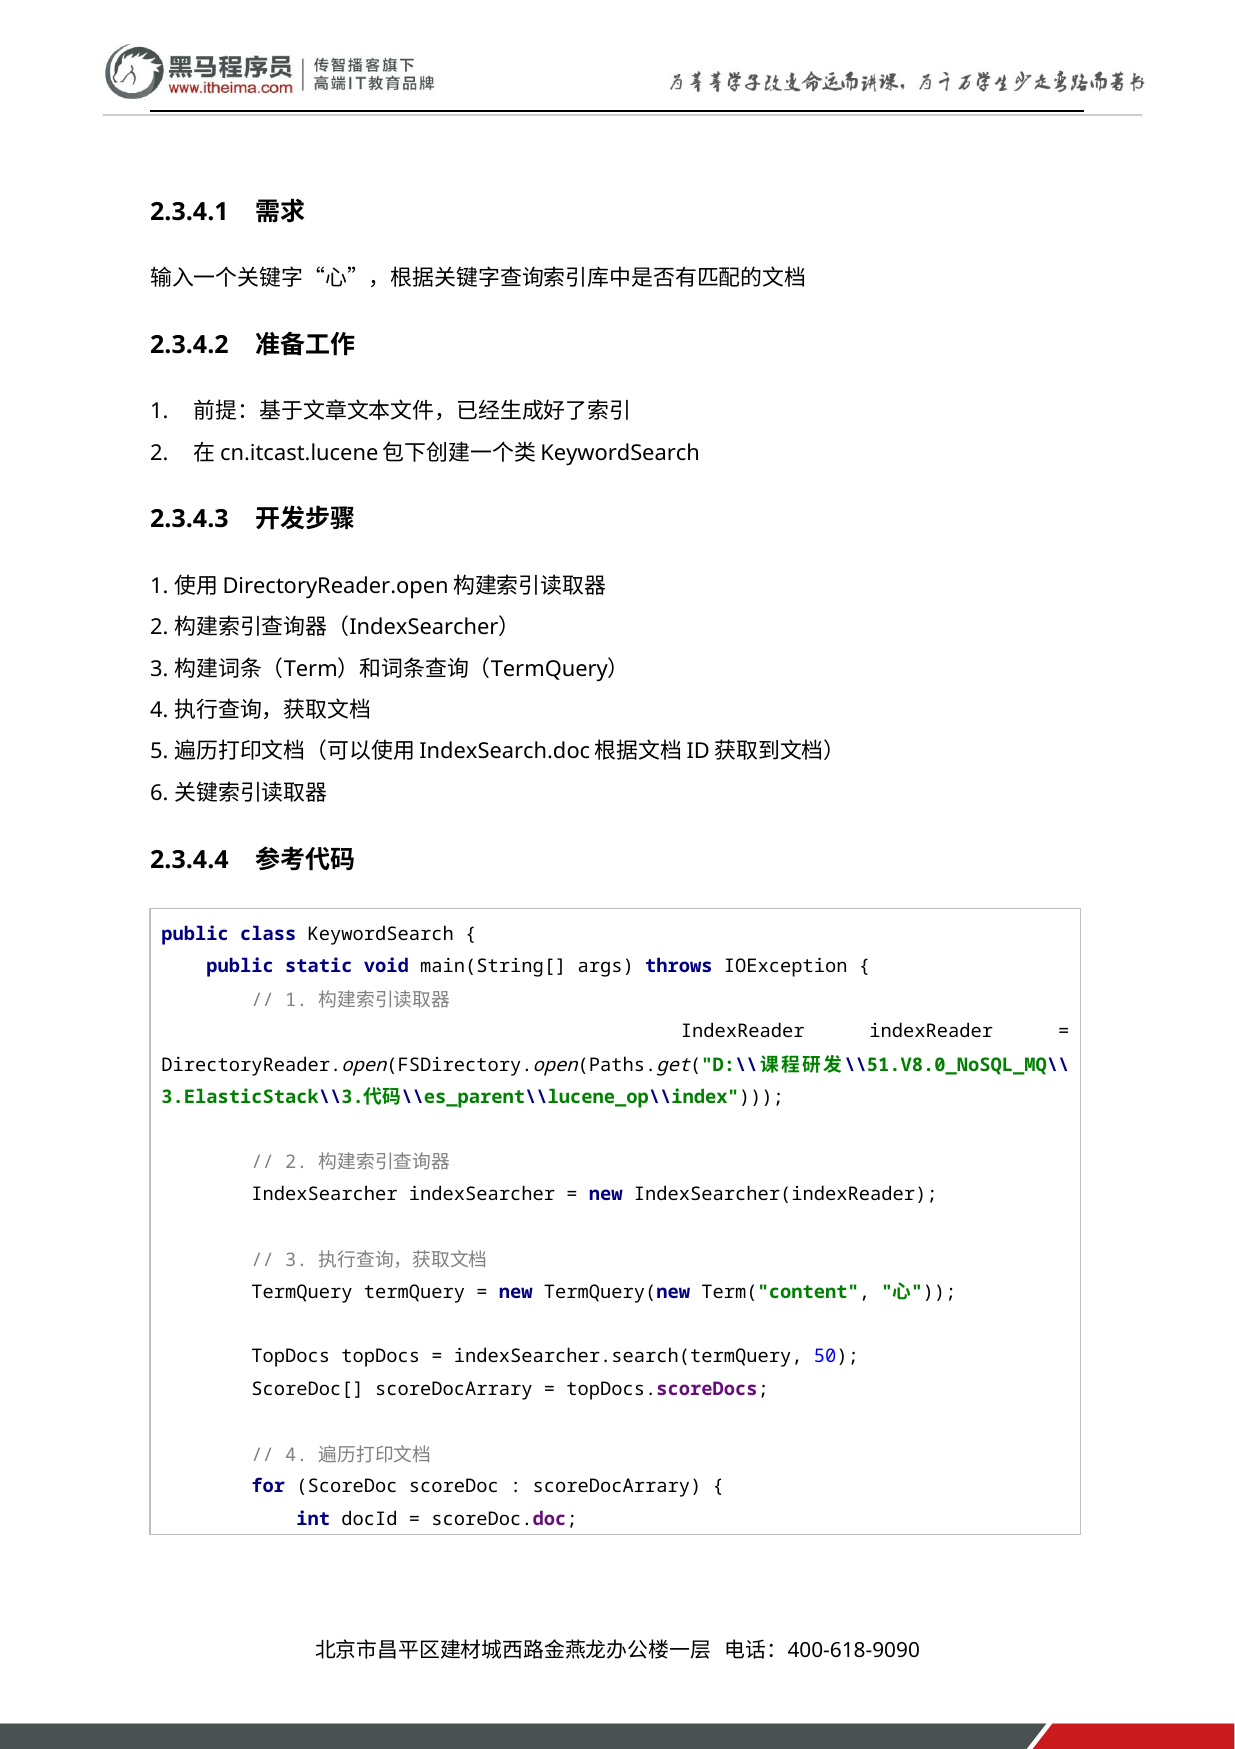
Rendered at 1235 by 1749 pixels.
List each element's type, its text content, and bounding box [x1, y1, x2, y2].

list 使用DirectoryReader.open构建索引读取器 [150, 568, 1084, 599]
subtitle 参考代码 [150, 839, 1084, 876]
list 关键索引读取器 [150, 775, 1084, 807]
subtitle 需求 [150, 192, 1084, 228]
picture [0, 1664, 1235, 1749]
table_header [151, 909, 1080, 1534]
list 执行查询，获取文档 [150, 692, 1084, 724]
list 构建索引查询器（IndexSearcher） [150, 609, 1084, 641]
list 遍历打印文档（可以使用IndexSearch.doc根据文档ID获取到文档） [150, 733, 1084, 765]
picture [0, 0, 1235, 123]
subtitle 准备工作 [150, 324, 1084, 361]
list 构建词条（Term）和词条查询（TermQuery） [150, 651, 1084, 682]
subtitle 开发步骤 [150, 499, 1084, 535]
list 前提：基于文章文本文件，已经生成好了索引 [150, 393, 1084, 425]
list 在cn.itcast.lucene包下创建一个类KeywordSearch [150, 435, 1084, 466]
text 输入一个关键字“心”，根据关键字查询索引库中是否有匹配的文档 [150, 260, 1084, 292]
